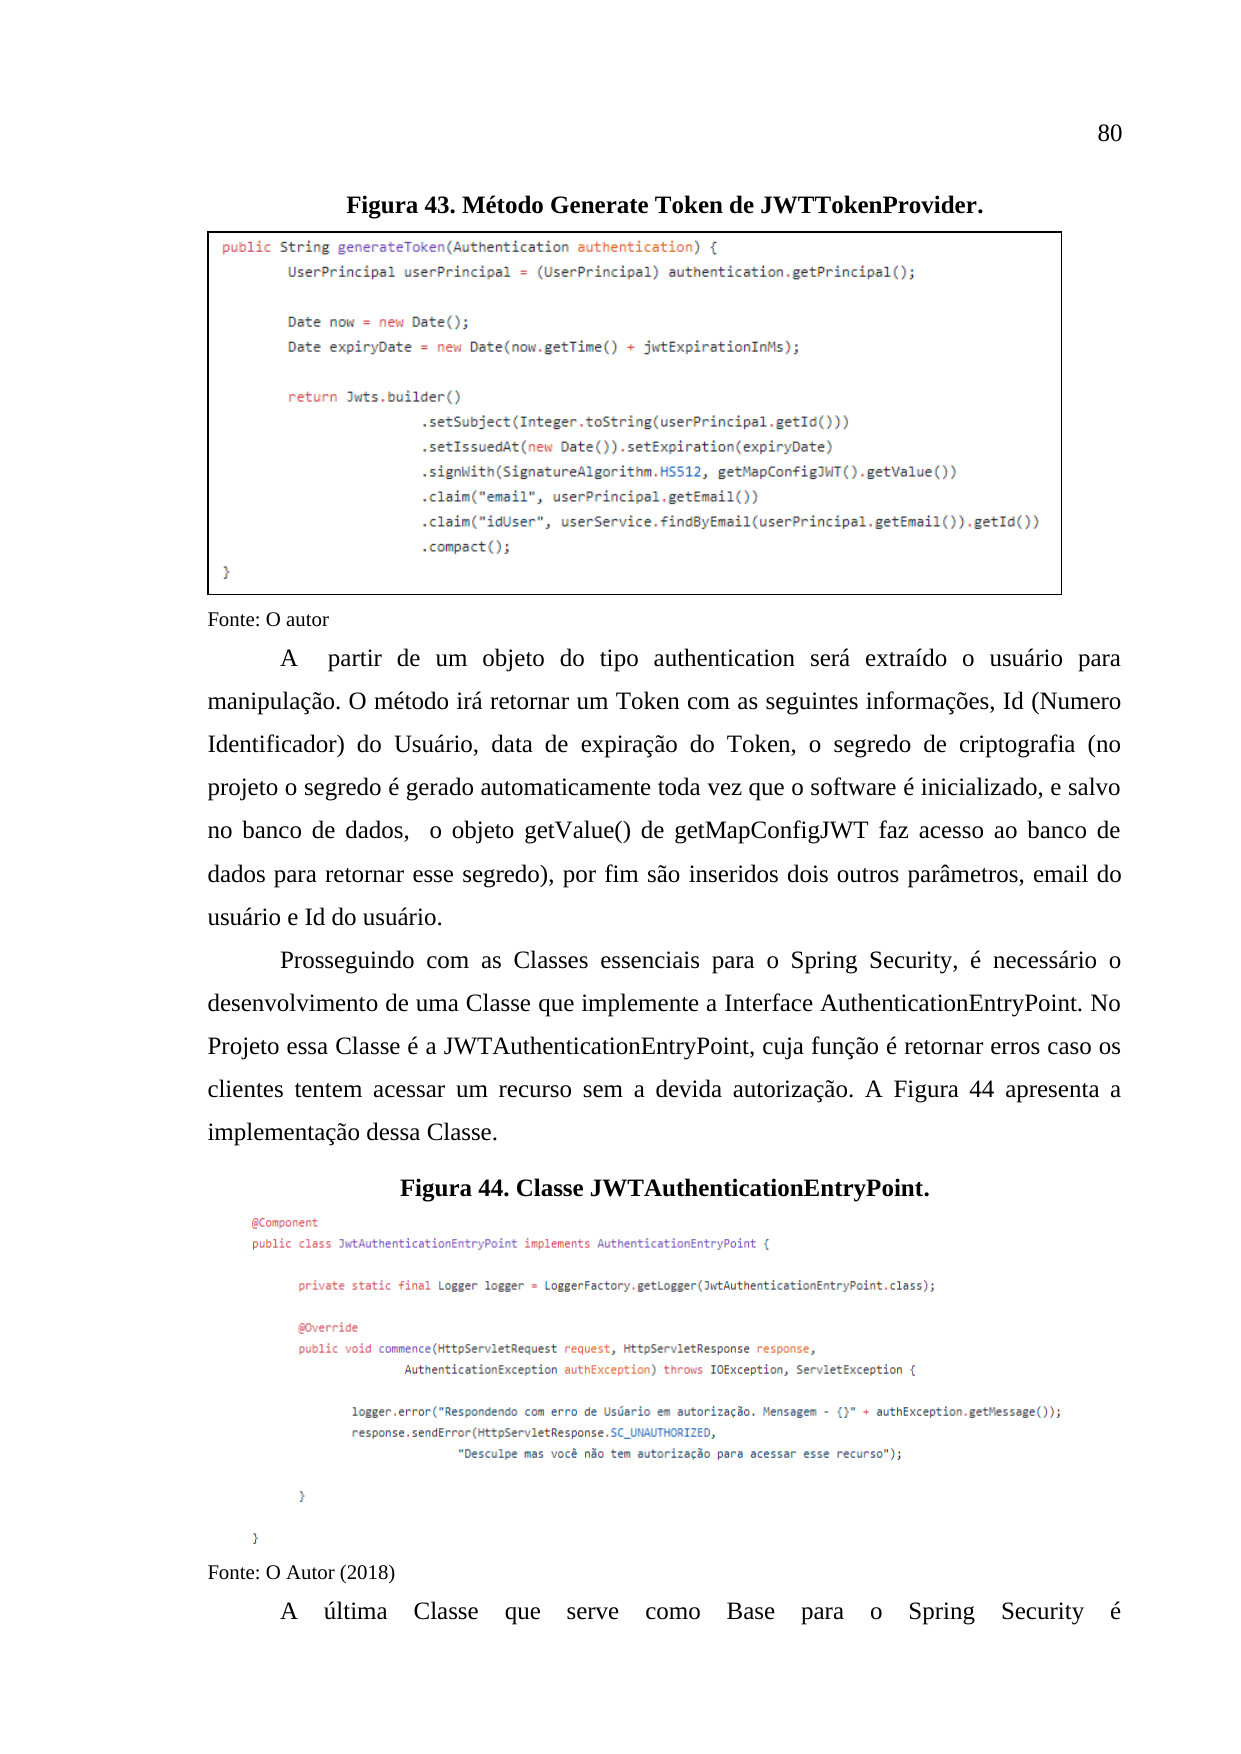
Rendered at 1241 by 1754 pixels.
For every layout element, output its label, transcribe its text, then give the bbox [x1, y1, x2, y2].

picture [250, 1214, 1062, 1546]
text Fonte: O Autor (2018) [207, 1560, 1122, 1584]
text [207, 1596, 1122, 1624]
text Prosseguindo com as Classes essenciais para o Spring Security, é necessário o desenvolvimento de uma Classe que implemente a Interface AuthenticationEntryPoint. No Projeto essa Classe é a JWTAuthenticationEntryPoint, cuja função é retornar erros caso os clientes tentem acessar um recurso sem a devida autorização. A Figura 44 apresenta a implementação dessa Classe. [207, 945, 1122, 1146]
text Figura 44. Classe JWTAuthenticationEntryPoint. [207, 1173, 1122, 1202]
text Figura 43. Método Generate Token de JWTTokenProvider. [207, 190, 1122, 218]
text A partir de um objeto do tipo authentication será extraído o usuário para manipulação. O método irá retornar um Token com as seguintes informações, Id (Numero Identificador) do Usuário, data de expiração do Token, o segredo de criptografia (no projeto o segredo é gerado automaticamente toda vez que o software é inicializado, e salvo no banco de dados, o objeto getValue() de getMapConfigJWT faz acesso ao banco de dados para retornar esse segredo), por fim são inseridos dois outros parâmetros, email do usuário e Id do usuário. [207, 643, 1122, 931]
picture [209, 233, 1061, 594]
